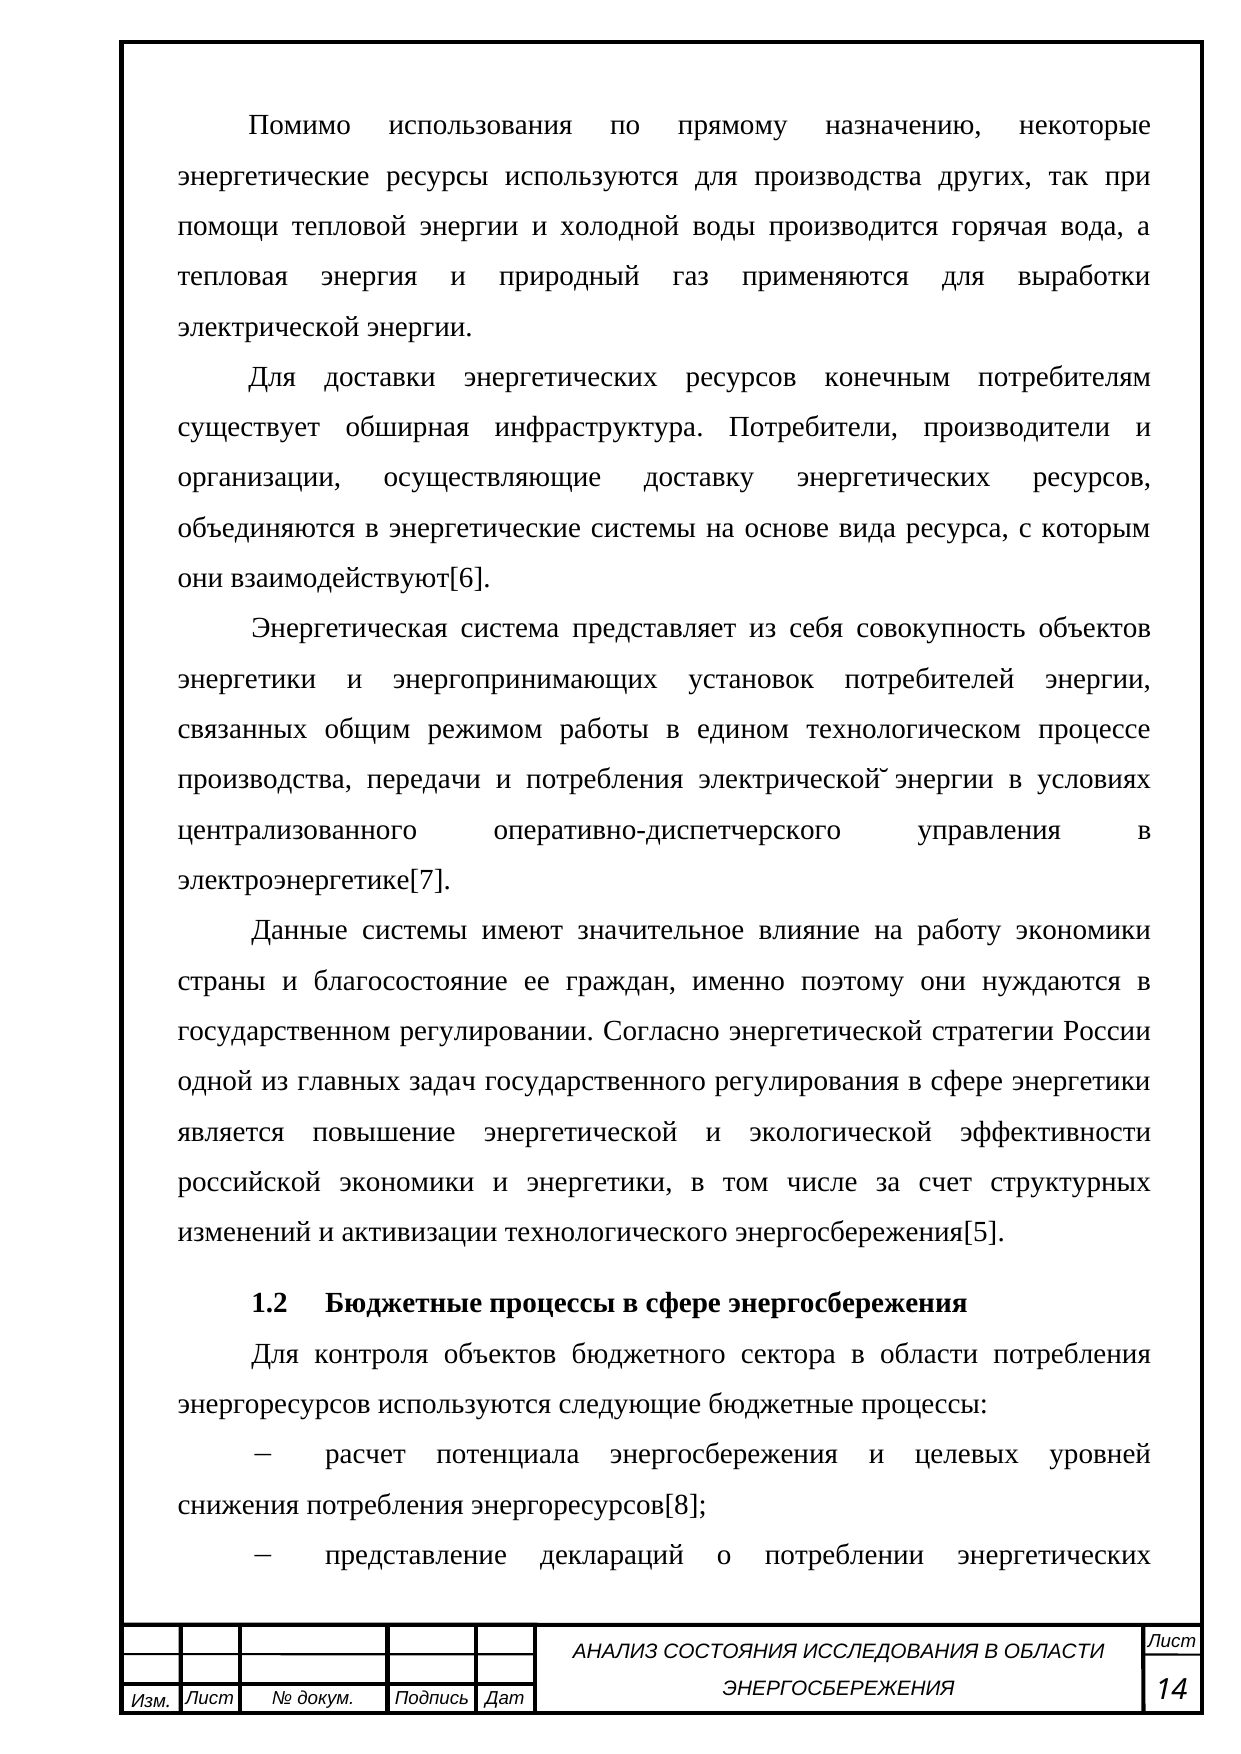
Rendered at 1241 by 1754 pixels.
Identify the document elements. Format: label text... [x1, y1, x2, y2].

text Помимо использования по прямому назначению, некоторые энергетические ресурсы используются для производства других, так при помощи тепловой энергии и холодной воды производится горячая вода, а тепловая энергия и природный газ применяются для выработки электрической энергии. [177, 107, 1152, 342]
list расчет потенциала энергосбережения и целевых уровней снижения потребления энергоресурсов[8]; [177, 1436, 1152, 1520]
text Для контроля объектов бюджетного сектора в области потребления энергоресурсов используются следующие бюджетные процессы: [177, 1336, 1152, 1419]
text Данные системы имеют значительное влияние на работу экономики страны и благосостояние ее граждан, именно поэтому они нуждаются в государственном регулировании. Согласно энергетической стратегии России одной из главных задач государственного регулирования в сфере энергетики является повышение энергетической и экологической эффективности российской экономики и энергетики, в том числе за счет структурных изменений и активизации технологического энергосбережения[5]. [177, 912, 1152, 1248]
text Энергетическая система представляет из себя совокупность объектов энергетики и энергопринимающих установок потребителей энергии, связанных общим режимом работы в едином технологическом процессе производства, передачи и потребления электрической̆ энергии в условиях централизованного оперативно-диспетчерского управления в электроэнергетике[7]. [177, 611, 1152, 896]
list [177, 1537, 1152, 1571]
text Для доставки энергетических ресурсов конечным потребителям существует обширная инфраструктура. Потребители, производители и организации, осуществляющие доставку энергетических ресурсов, объединяются в энергетические системы на основе вида ресурса, с которым они взаимодействуют[6]. [177, 359, 1152, 594]
subtitle Бюджетные процессы в сфере энергосбережения [177, 1285, 1152, 1319]
